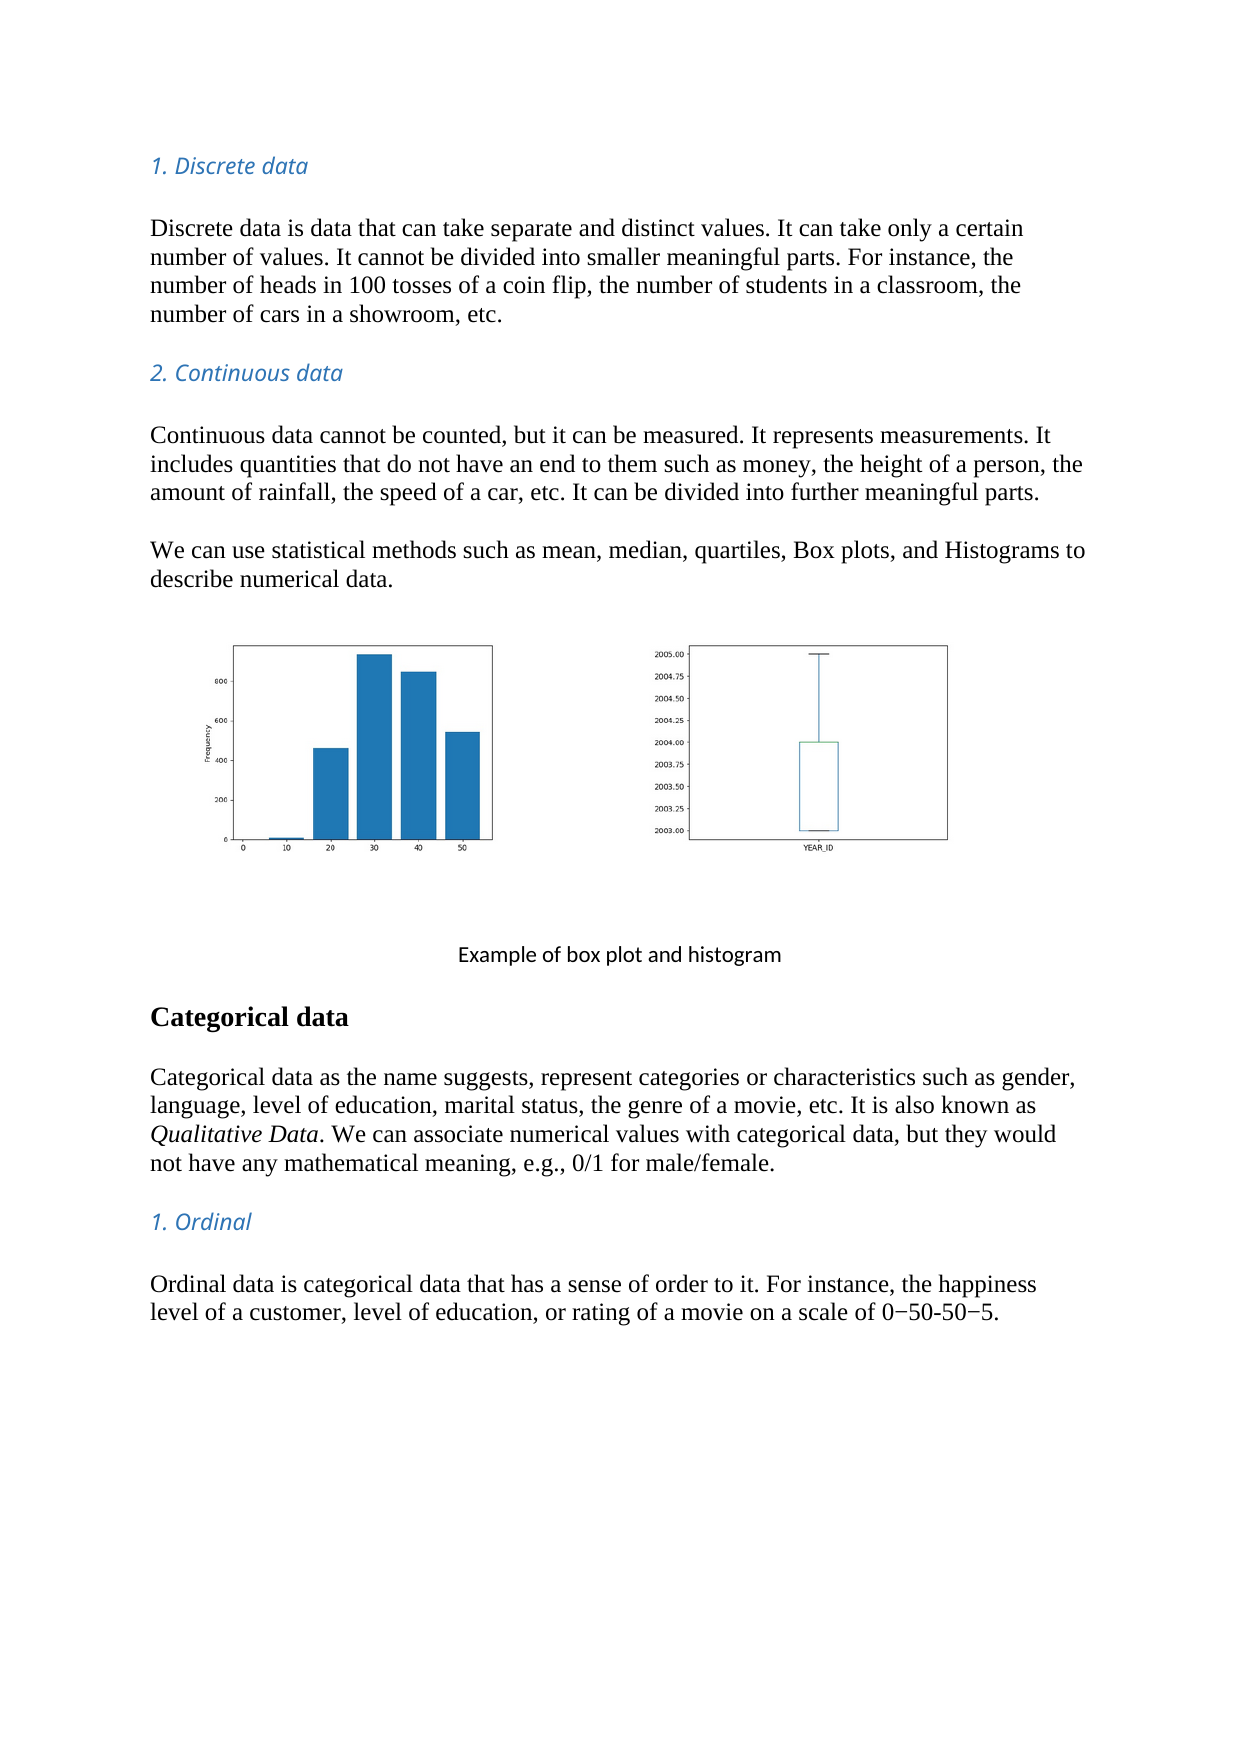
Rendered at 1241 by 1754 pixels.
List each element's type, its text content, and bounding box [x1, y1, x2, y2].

text We can use statistical methods such as mean, median, quartiles, Box plots, and Histograms to describe numerical data. [150, 535, 1090, 592]
text Example of box plot and histogram [150, 941, 1090, 969]
subtitle 1. Discrete data [150, 150, 1090, 181]
subtitle 2. Continuous data [150, 357, 1090, 388]
subtitle Categorical data [150, 1000, 1090, 1032]
picture [150, 592, 1091, 912]
text Discrete data is data that can take separate and distinct values. It can take only a certain number of values. It cannot be divided into smaller meaningful parts. For instance, the number of heads in 100 tosses of a coin flip, the number of students in a classroom, the number of cars in a showroom, etc. [150, 213, 1090, 328]
subtitle 1. Ordinal [150, 1206, 1090, 1237]
text Continuous data cannot be counted, but it can be measured. It represents measurements. It includes quantities that do not have an end to them such as money, the height of a person, the amount of rainfall, the speed of a car, etc. It can be divided into further meaningful parts. [150, 420, 1090, 506]
text Categorical data as the name suggests, represent categories or characteristics such as gender, language, level of education, marital status, the genre of a movie, etc. It is also known as Qualitative Data. We can associate numerical values with categorical data, but they would not have any mathematical meaning, e.g., 0/1 for male/female. [150, 1062, 1090, 1177]
text Ordinal data is categorical data that has a sense of order to it. For instance, the happiness level of a customer, level of education, or rating of a movie on a scale of 0−50-50−5. [150, 1269, 1090, 1326]
